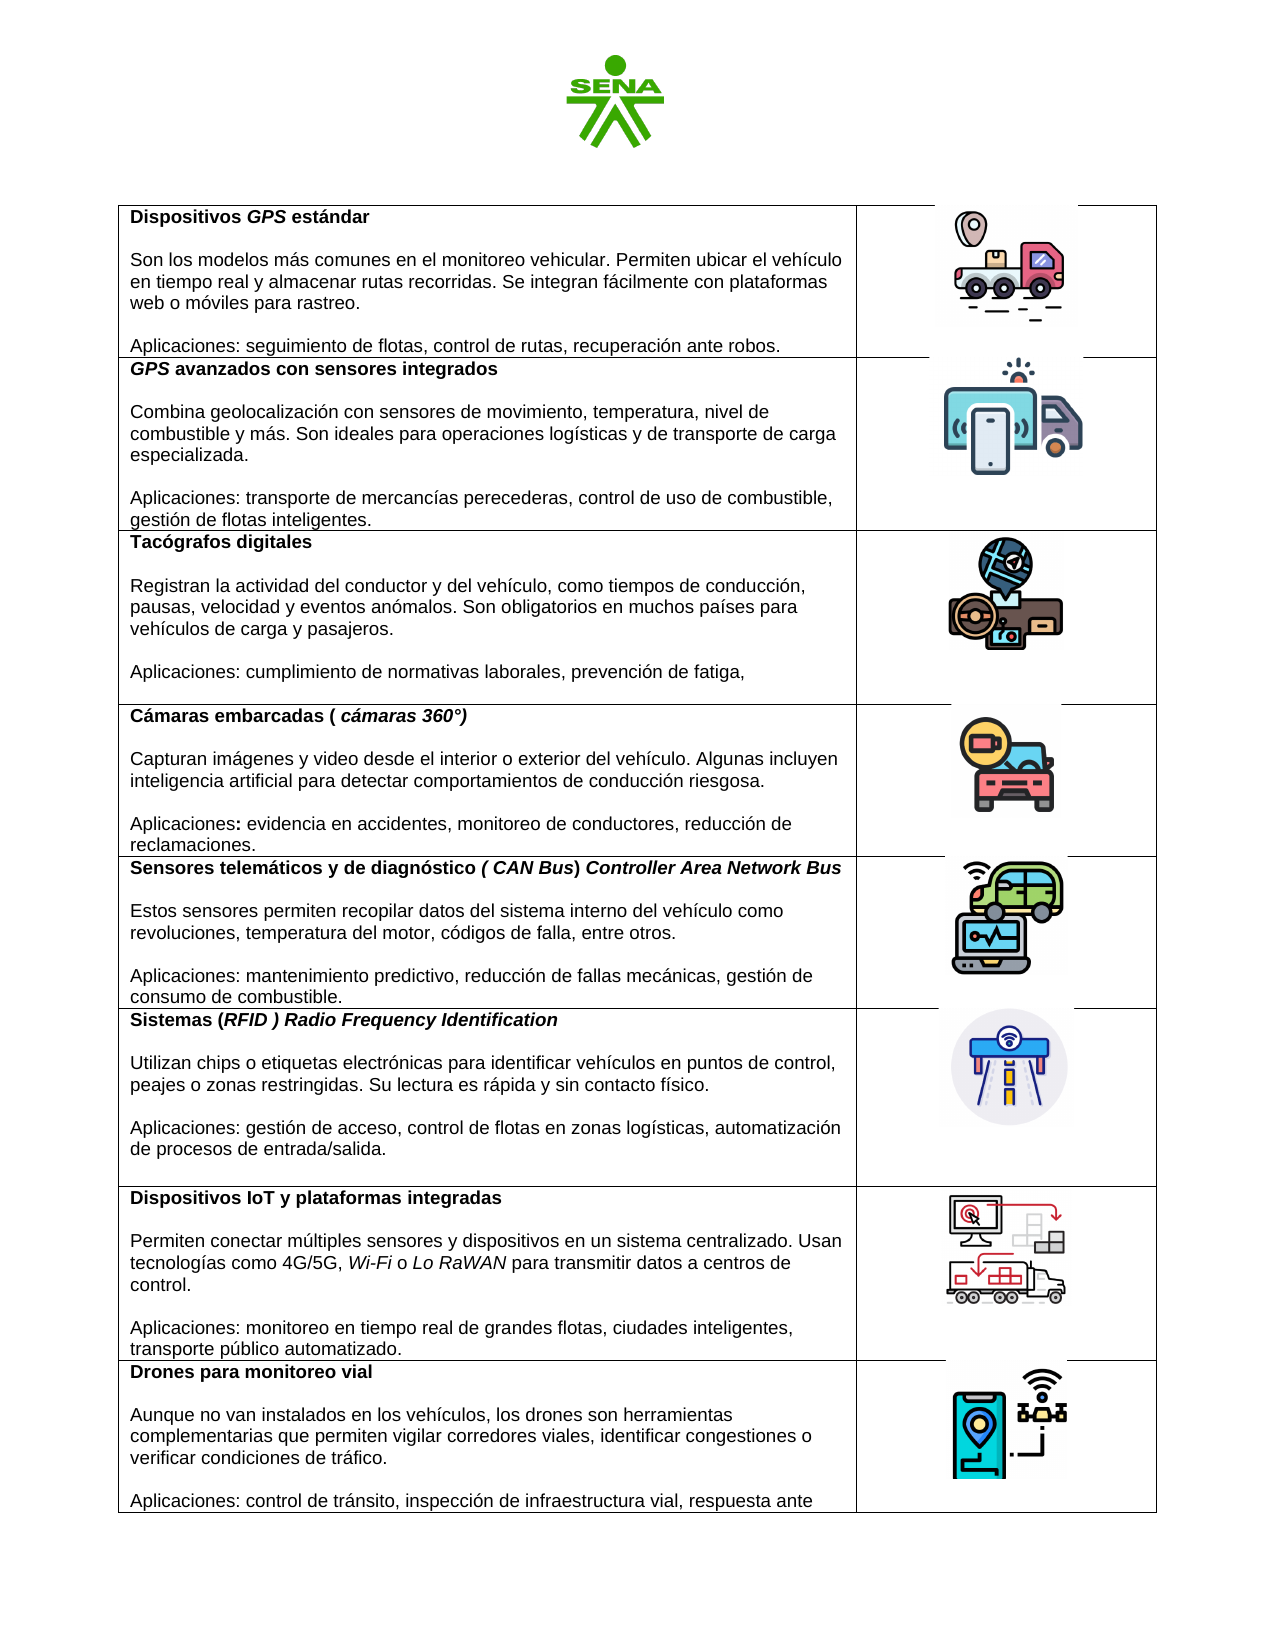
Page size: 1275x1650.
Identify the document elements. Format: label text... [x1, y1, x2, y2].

picture [951, 704, 1062, 818]
table_cell GPS avanzados con sensores integrados Combina geolocalización con sensores de movimiento, temperatura, nivel de combustible y más. Son ideales para operaciones logísticas y de transporte de carga especializada. Aplicaciones: transporte de mercancías perecederas, control de uso de combustible, gestión de flotas inteligentes. [119, 358, 856, 530]
table_cell [857, 705, 1156, 856]
table_cell [857, 358, 1156, 530]
table_cell [857, 1009, 1156, 1186]
picture [929, 357, 1084, 476]
picture [945, 1360, 1067, 1479]
picture [566, 55, 664, 148]
table_cell Sistemas (RFID ) Radio Frequency Identification Utilizan chips o etiquetas electrónicas para identificar vehículos en puntos de control, peajes o zonas restringidas. Su lectura es rápida y sin contacto físico. Aplicaciones: gestión de acceso, control de flotas en zonas logísticas, automatización de procesos de entrada/salida. [119, 1009, 856, 1186]
table_cell [857, 857, 1156, 1008]
picture [940, 1187, 1073, 1306]
table_cell [857, 1361, 1156, 1512]
table_cell [857, 531, 1156, 704]
table_cell [857, 1187, 1156, 1359]
table_cell Dispositivos IoT y plataformas integradas Permiten conectar múltiples sensores y dispositivos en un sistema centralizado. Usan tecnologías como 4G/5G, Wi-Fi o Lo RaWAN para transmitir datos a centros de control. Aplicaciones: monitoreo en tiempo real de grandes flotas, ciudades inteligentes, transporte público automatizado. [119, 1187, 856, 1359]
table_header Dispositivos GPS estándar Son los modelos más comunes en el monitoreo vehicular. Permiten ubicar el vehículo en tiempo real y almacenar rutas recorridas. Se integran fácilmente con plataformas web o móviles para rastreo. Aplicaciones: seguimiento de flotas, control de rutas, recuperación ante robos. [119, 206, 856, 357]
picture [934, 205, 1078, 327]
table_header [857, 206, 1156, 357]
picture [938, 1008, 1075, 1127]
table_cell Sensores telemáticos y de diagnóstico ( CAN Bus) Controller Area Network Bus Estos sensores permiten recopilar datos del sistema interno del vehículo como revoluciones, temperatura del motor, códigos de falla, entre otros. Aplicaciones: mantenimiento predictivo, reducción de fallas mecánicas, gestión de consumo de combustible. [119, 857, 856, 1008]
table_cell Cámaras embarcadas ( cámaras 360°) Capturan imágenes y video desde el interior o exterior del vehículo. Algunas incluyen inteligencia artificial para detectar comportamientos de conducción riesgosa. Aplicaciones: evidencia en accidentes, monitoreo de conductores, reducción de reclamaciones. [119, 705, 856, 856]
table_cell Tacógrafos digitales Registran la actividad del conductor y del vehículo, como tiempos de conducción, pausas, velocidad y eventos anómalos. Son obligatorios en muchos países para vehículos de carga y pasajeros. Aplicaciones: cumplimiento de normativas laborales, prevención de fatiga, [119, 531, 856, 704]
picture [945, 856, 1068, 975]
picture [948, 531, 1064, 650]
